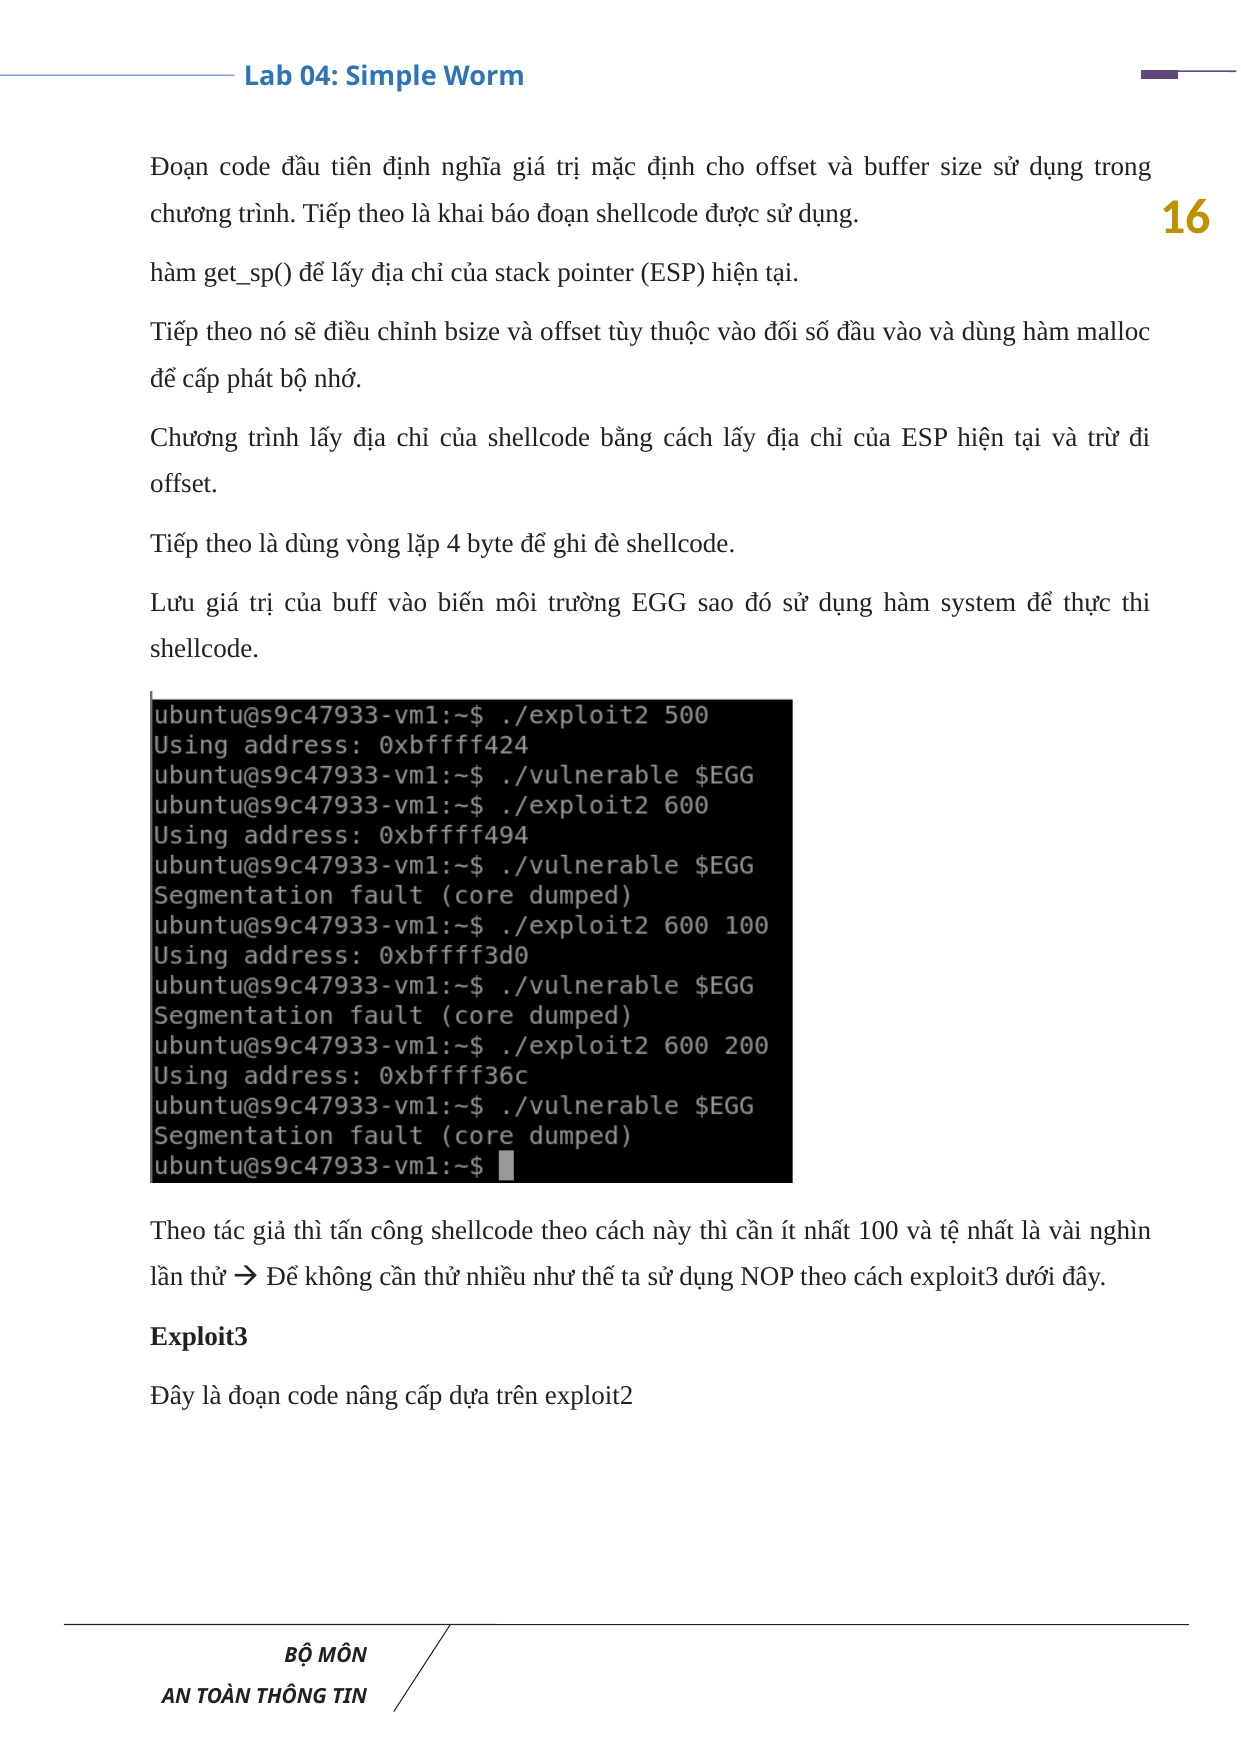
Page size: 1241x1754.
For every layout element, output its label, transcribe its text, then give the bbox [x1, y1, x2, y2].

text Tiếp theo là dùng vòng lặp 4 byte để ghi đè shellcode. [150, 527, 1153, 558]
text Đoạn code đầu tiên định nghĩa giá trị mặc định cho offset và buffer size sử dụng trong chương trình. Tiếp theo là khai báo đoạn shellcode được sử dụng. [150, 150, 1153, 228]
text hàm get_sp() để lấy địa chỉ của stack pointer (ESP) hiện tại. [150, 256, 1153, 287]
picture [150, 691, 793, 1183]
text Exploit3 [150, 1320, 1153, 1351]
text Đây là đoạn code nâng cấp dựa trên exploit2 [150, 1379, 1153, 1410]
text Theo tác giả thì tấn công shellcode theo cách này thì cần ít nhất 100 và tệ nhất là vài nghìn lần thử Để không cần thử nhiều như thế ta sử dụng NOP theo cách exploit3 dưới đây. [150, 1214, 1153, 1292]
text Tiếp theo nó sẽ điều chỉnh bsize và offset tùy thuộc vào đối số đầu vào và dùng hàm malloc để cấp phát bộ nhớ. [150, 315, 1153, 393]
text Lưu giá trị của buff vào biến môi trường EGG sao đó sử dụng hàm system để thực thi shellcode. [150, 586, 1153, 664]
text Chương trình lấy địa chỉ của shellcode bằng cách lấy địa chỉ của ESP hiện tại và trừ đi offset. [150, 421, 1153, 499]
